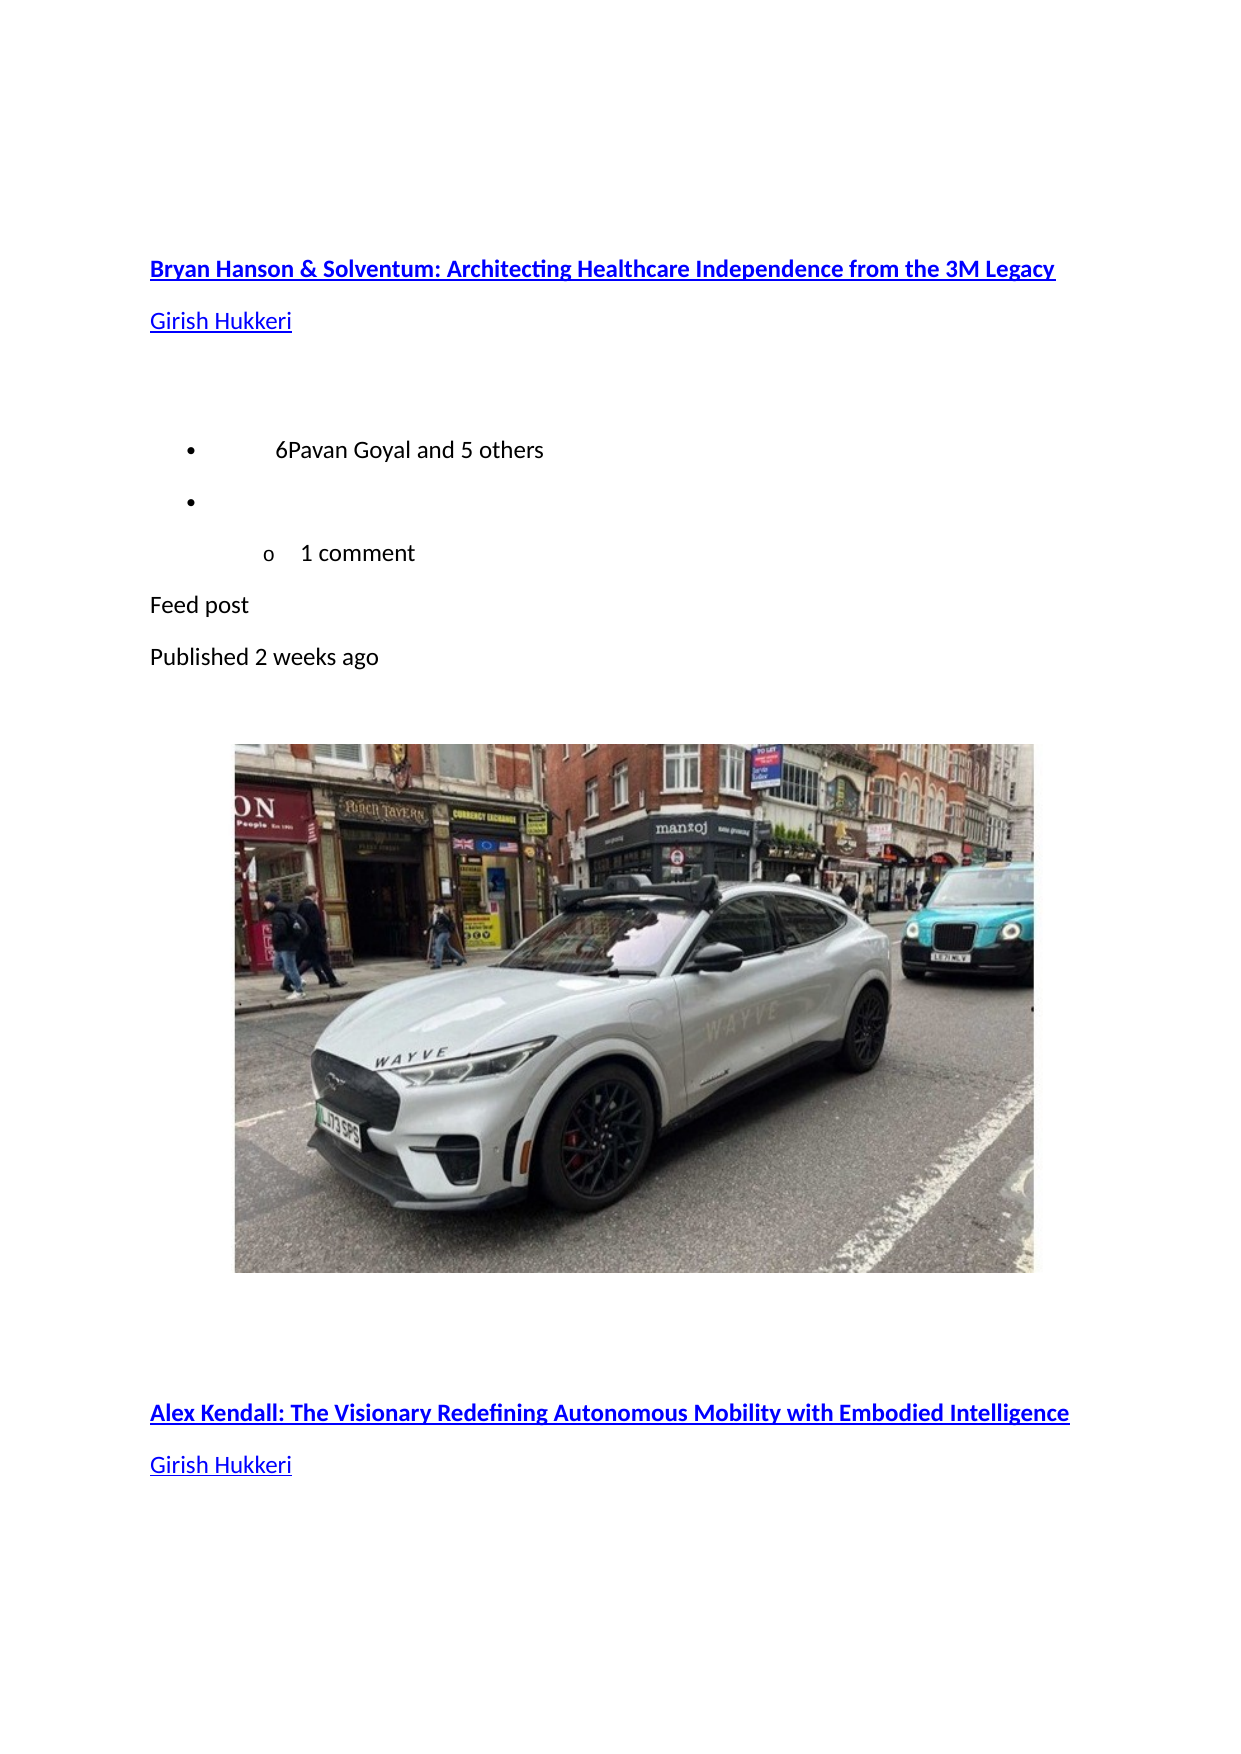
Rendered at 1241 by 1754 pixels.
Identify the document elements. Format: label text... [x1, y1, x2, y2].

text Girish Hukkeri [150, 305, 1090, 336]
picture [150, 744, 1091, 1273]
list 6Pavan Goyal and 5 others [187, 408, 1090, 465]
text Published 2 weeks ago [150, 641, 1090, 671]
text Bryan Hanson & Solventum: Architecting Healthcare Independence from the 3M Legacy [150, 253, 1090, 284]
text Alex Kendall: The Visionary Redefining Autonomous Mobility with Embodied Intelligence [150, 1397, 1090, 1428]
text Girish Hukkeri [150, 1449, 1090, 1479]
text Feed post [150, 589, 1090, 620]
list 1 comment [262, 537, 1090, 568]
